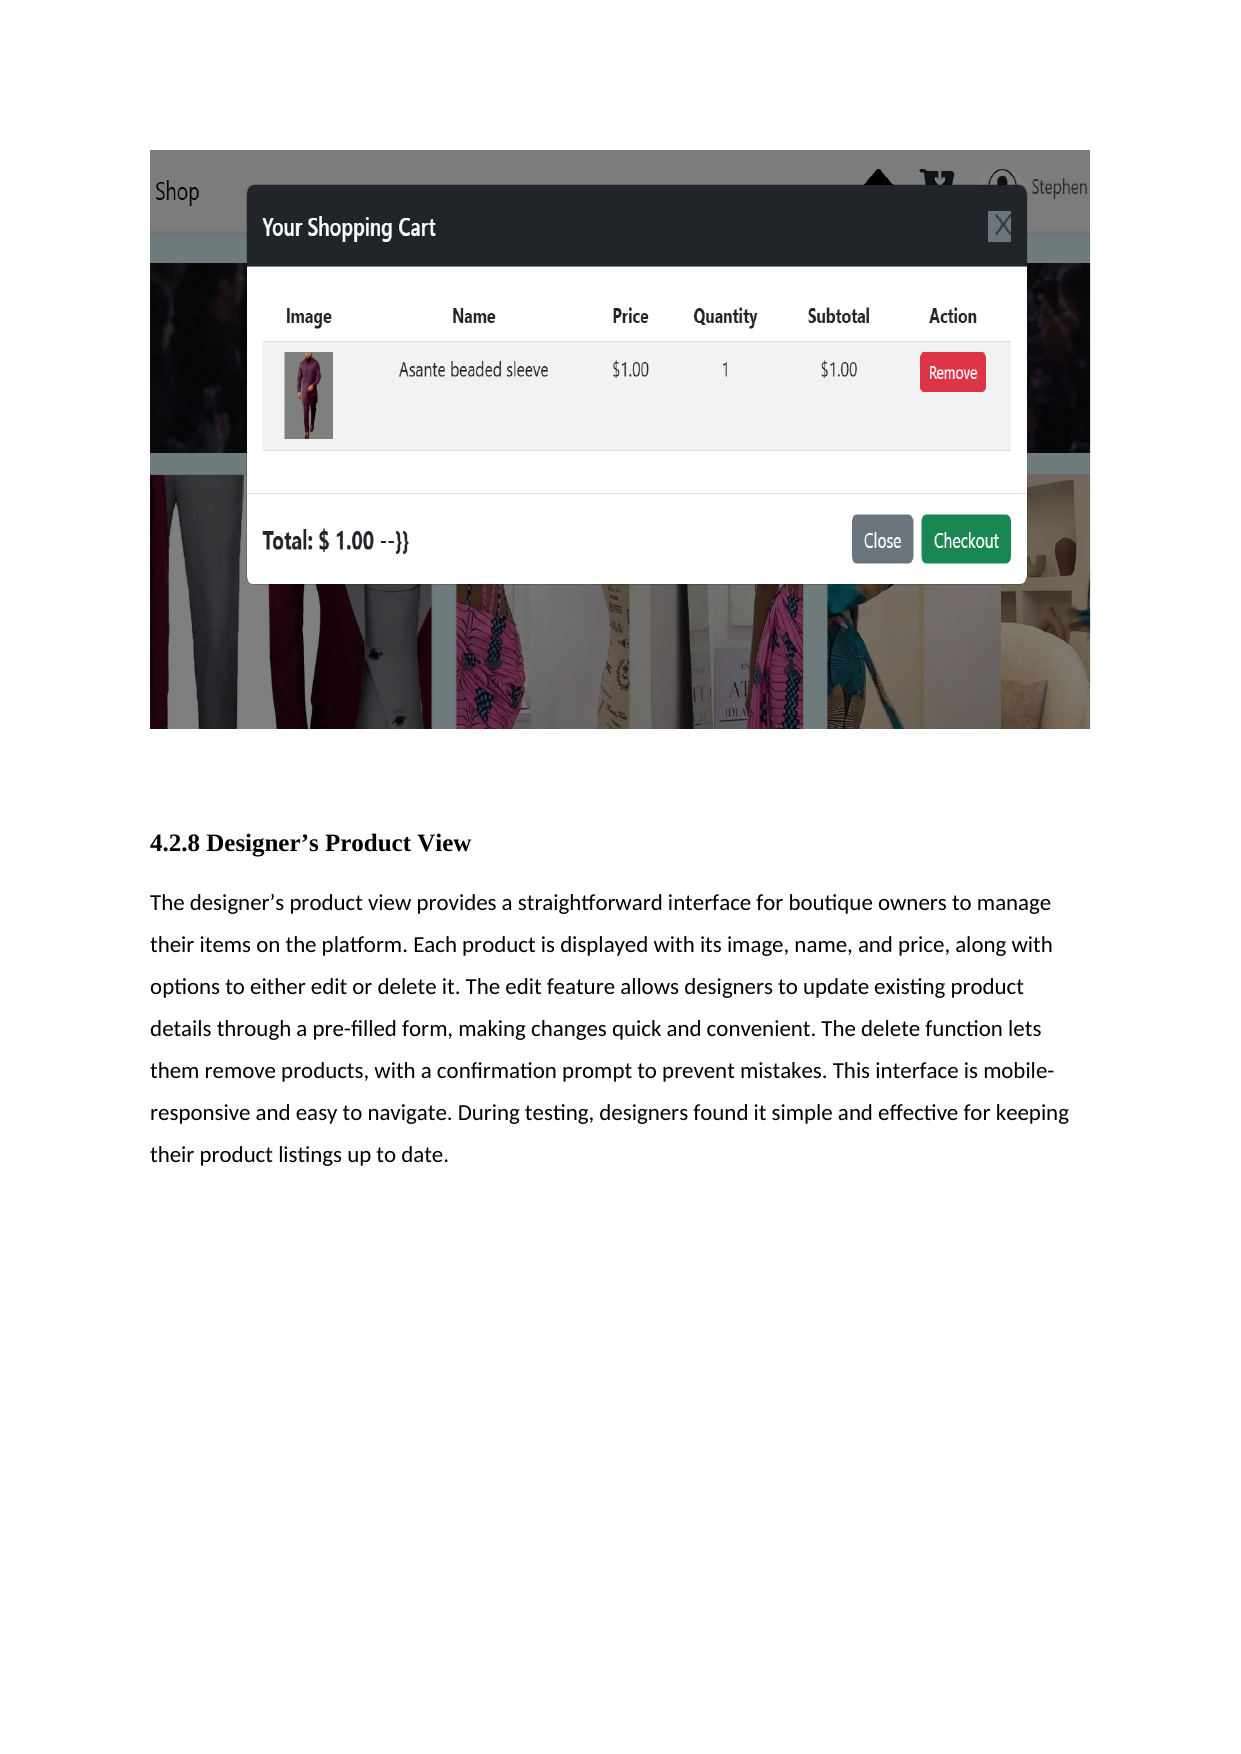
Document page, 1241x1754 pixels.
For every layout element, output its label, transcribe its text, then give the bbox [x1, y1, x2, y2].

picture [150, 150, 1091, 729]
text 4.2.8 Designer’s Product View [150, 828, 1090, 857]
text The designer’s product view provides a straightforward interface for boutique owners to manage their items on the platform. Each product is displayed with its image, name, and price, along with options to either edit or delete it. The edit feature allows designers to update existing product details through a pre-filled form, making changes quick and convenient. The delete function lets them remove products, with a confirmation prompt to prevent mistakes. This interface is mobile-responsive and easy to navigate. During testing, designers found it simple and effective for keeping their product listings up to date. [150, 888, 1090, 1168]
